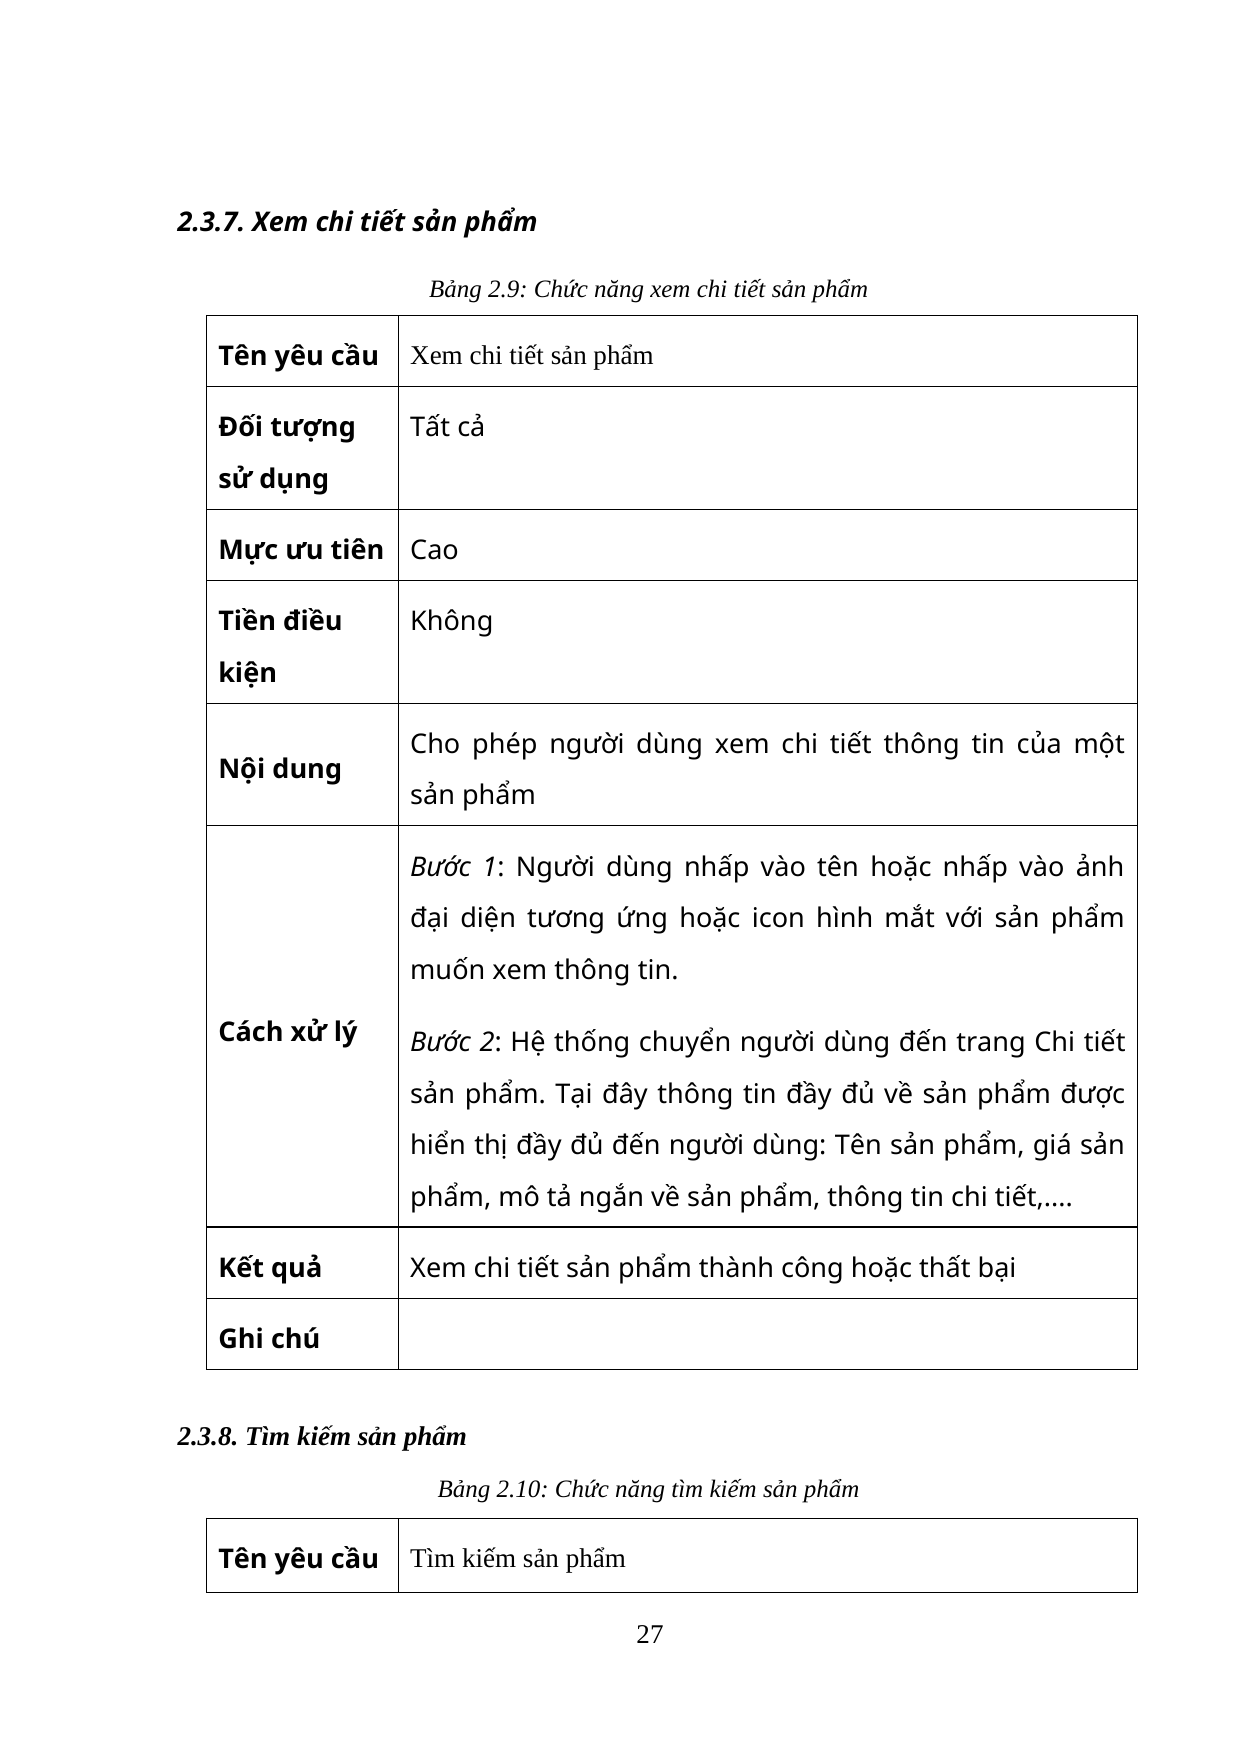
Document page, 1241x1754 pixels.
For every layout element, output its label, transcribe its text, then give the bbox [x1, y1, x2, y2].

subtitle 2.3.7. Xem chi tiết sản phẩm [177, 202, 1122, 239]
table_header Tên yêu cầu [207, 316, 398, 386]
table_header Tìm kiếm sản phẩm [399, 1519, 1137, 1592]
table_cell Bước 1: Người dùng nhấp vào tên hoặc nhấp vào ảnh đại diện tương ứng hoặc icon hình mắt với sản phẩm muốn xem thông tin. Bước 2: Hệ thống chuyển người dùng đến trang Chi tiết sản phẩm. Tại đây thông tin đầy đủ về sản phẩm được hiển thị đầy đủ đến người dùng: Tên sản phẩm, giá sản phẩm, mô tả ngắn về sản phẩm, thông tin chi tiết,.... [399, 826, 1137, 1226]
table_cell Ghi chú [207, 1299, 398, 1369]
table_cell Tiền điều kiện [207, 581, 398, 702]
text Bảng 2.9: Chức năng xem chi tiết sản phẩm [177, 274, 1122, 303]
table_cell Cho phép người dùng xem chi tiết thông tin của một sản phẩm [399, 704, 1137, 825]
table_cell Không [399, 581, 1137, 702]
table_cell [399, 1299, 1137, 1369]
table_cell Đối tượng sử dụng [207, 387, 398, 508]
table_cell Cao [399, 510, 1137, 580]
table_cell Tất cả [399, 387, 1137, 508]
table_cell Mực ưu tiên [207, 510, 398, 580]
text Bảng 2.10: Chức năng tìm kiếm sản phẩm [177, 1474, 1122, 1503]
text 2.3.8. Tìm kiếm sản phẩm [177, 1420, 1122, 1451]
table_cell Cách xử lý [207, 826, 398, 1226]
table_header Xem chi tiết sản phẩm [399, 316, 1137, 386]
table_cell Xem chi tiết sản phẩm thành công hoặc thất bại [399, 1228, 1137, 1298]
table_header Tên yêu cầu [207, 1519, 398, 1592]
table_cell Nội dung [207, 704, 398, 825]
table_cell Kết quả [207, 1228, 398, 1298]
